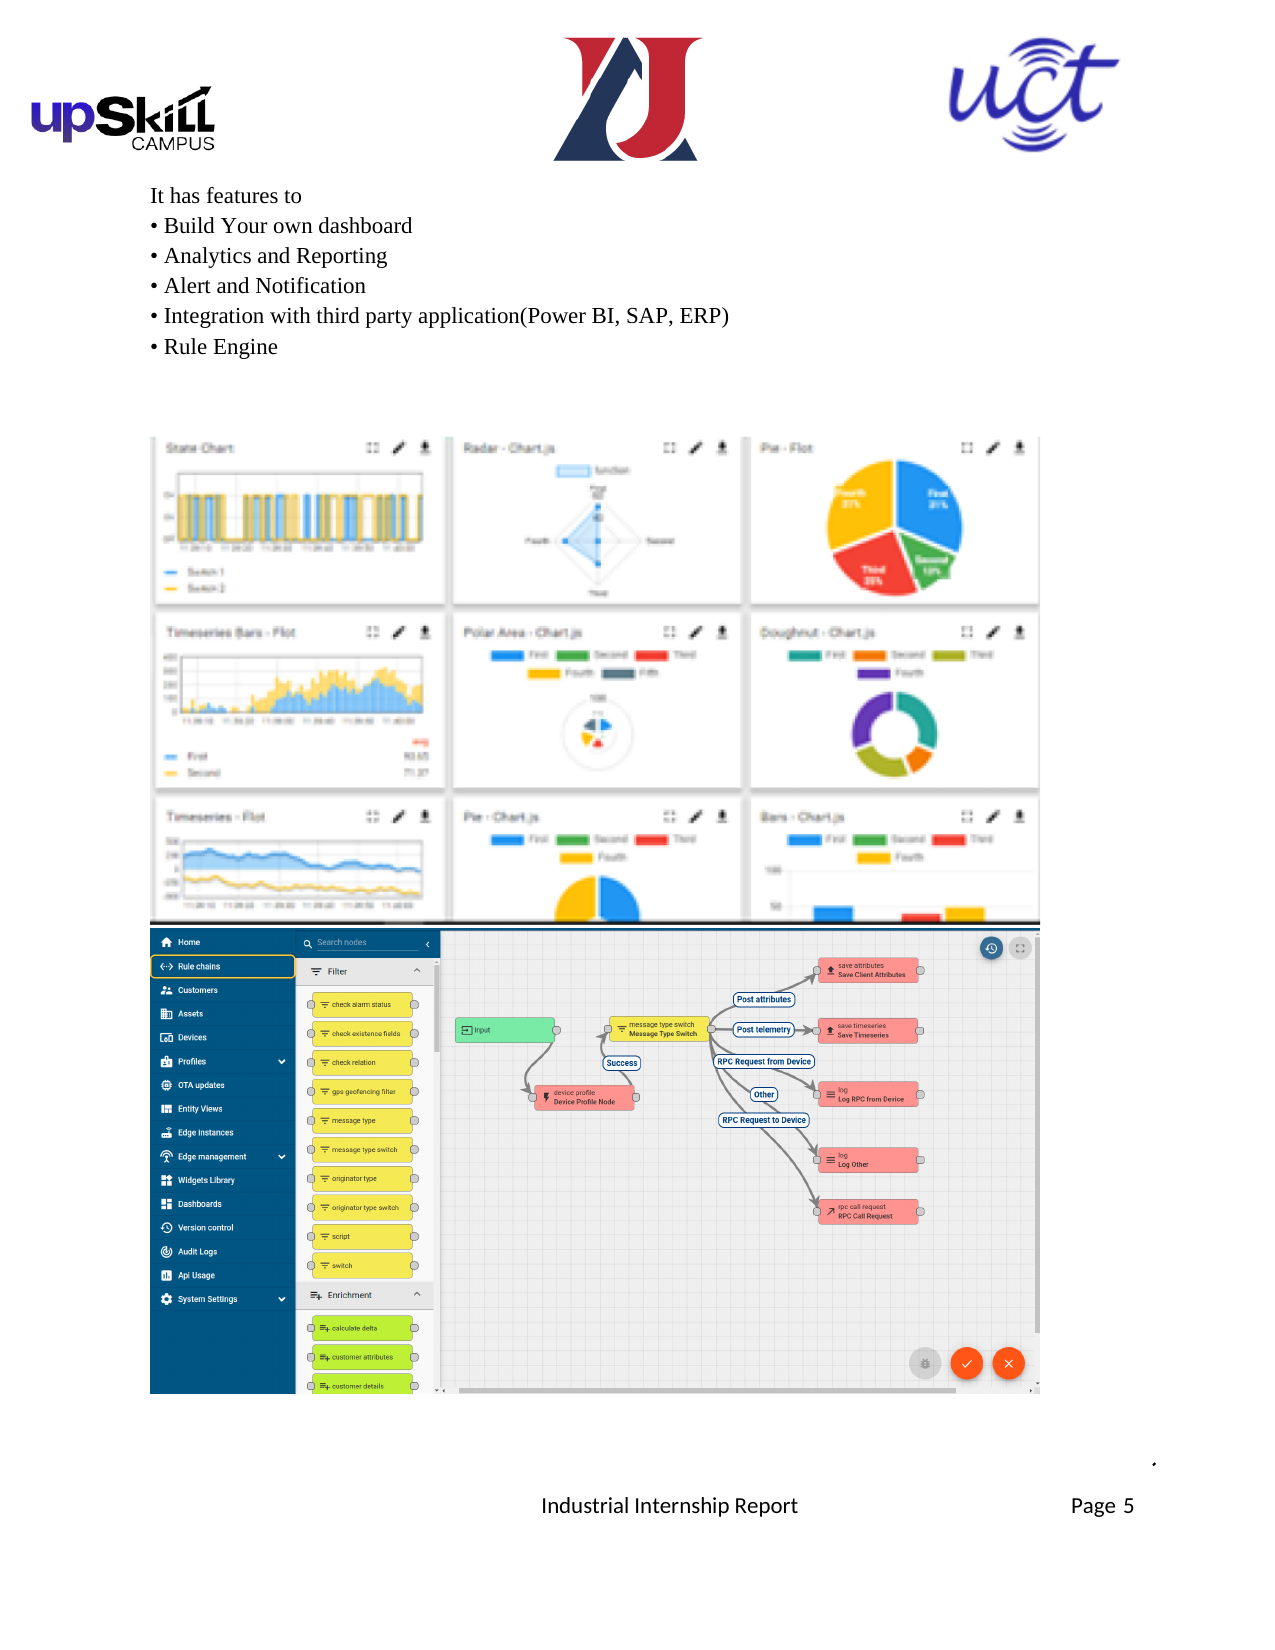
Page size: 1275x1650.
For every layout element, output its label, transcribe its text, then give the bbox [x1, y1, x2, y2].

picture [150, 928, 1040, 1394]
picture [150, 436, 1041, 925]
picture [946, 28, 1125, 154]
picture [0, 74, 246, 154]
picture [553, 37, 703, 161]
text It has features to • Build Your own dashboard • Analytics and Reporting • Alert and Notification • Integration with third party application(Power BI, SAP, ERP) • Rule Engine [150, 182, 1134, 359]
picture [150, 932, 295, 952]
picture [155, 959, 291, 974]
